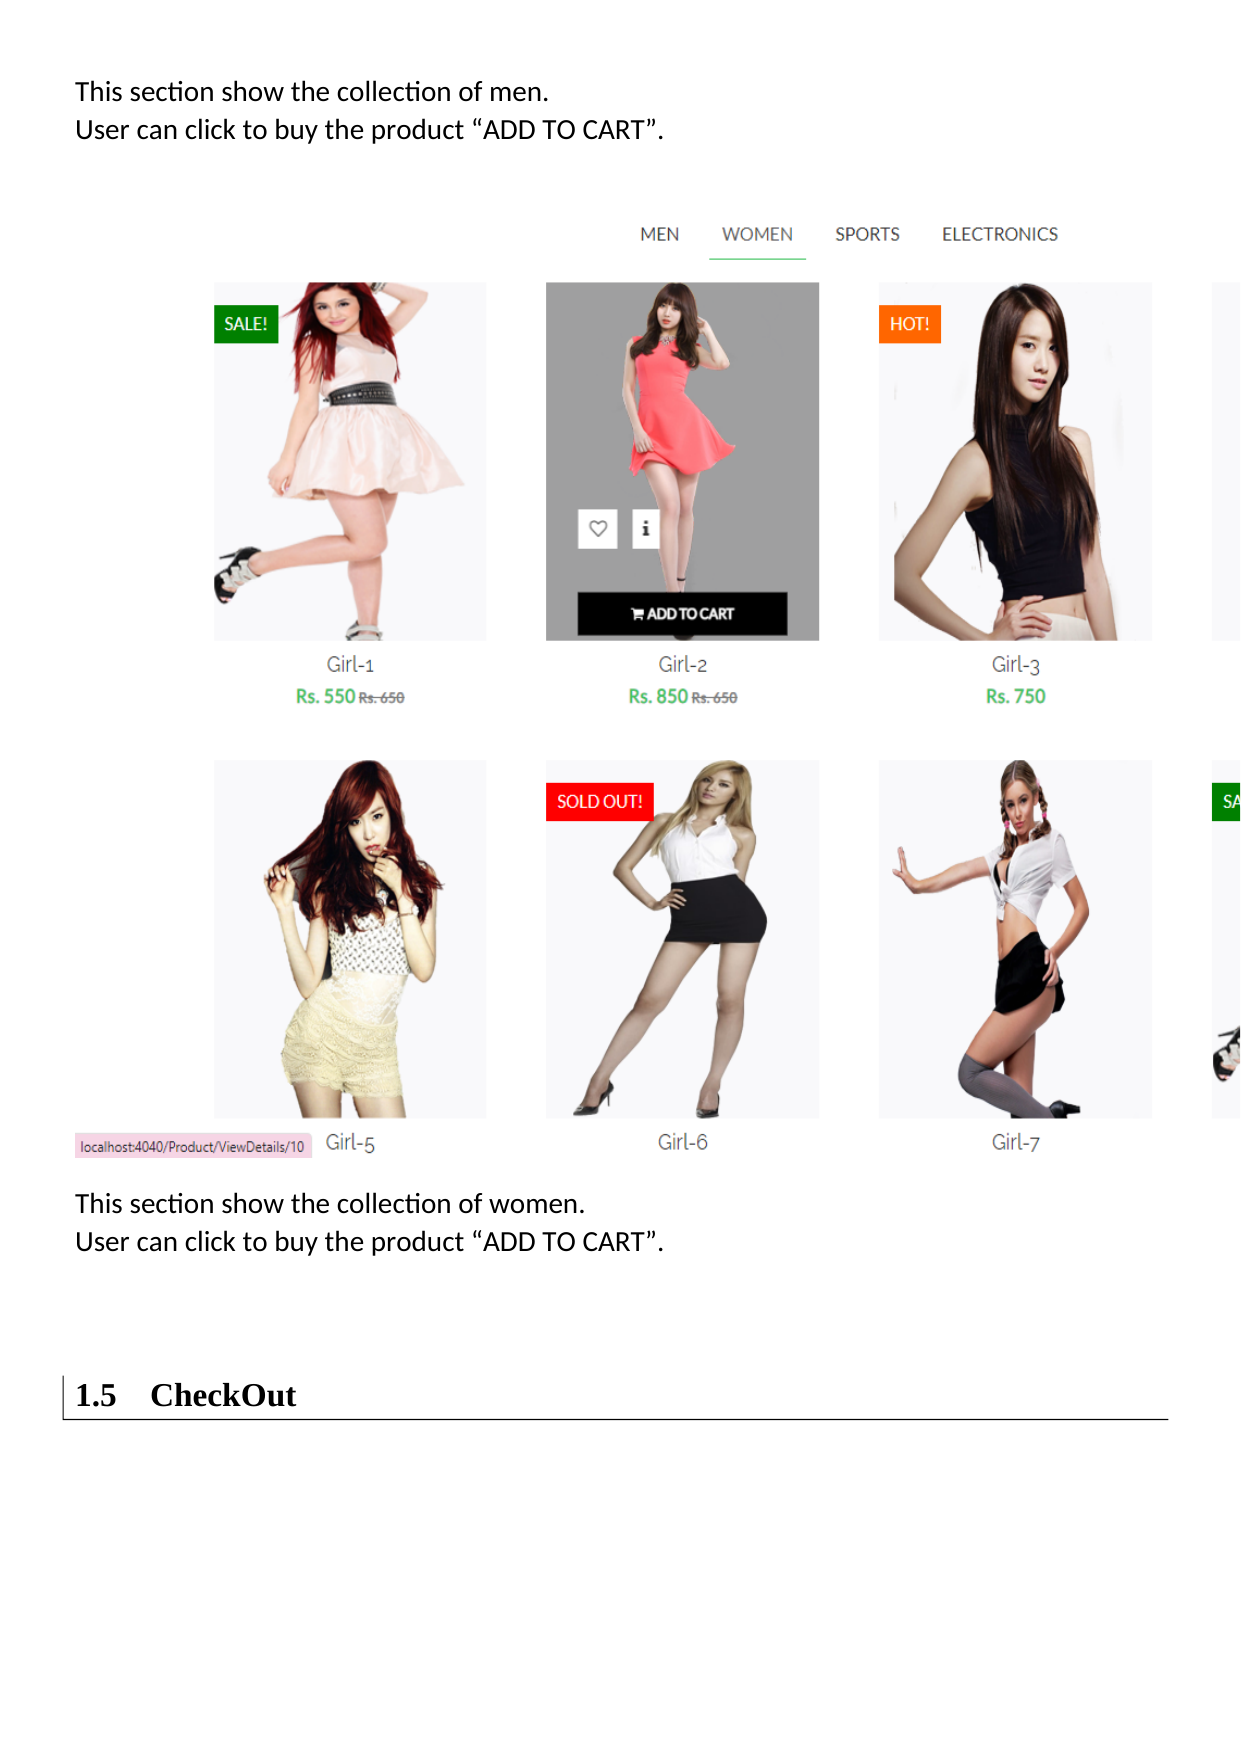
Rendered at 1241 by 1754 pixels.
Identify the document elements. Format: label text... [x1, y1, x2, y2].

text This section show the collection of men. [75, 73, 1180, 109]
text This section show the collection of women. [75, 1185, 1180, 1221]
picture [75, 224, 1241, 1158]
text User can click to buy the product “ADD TO CART”. [75, 1223, 1180, 1259]
text User can click to buy the product “ADD TO CART”. [75, 111, 1180, 147]
